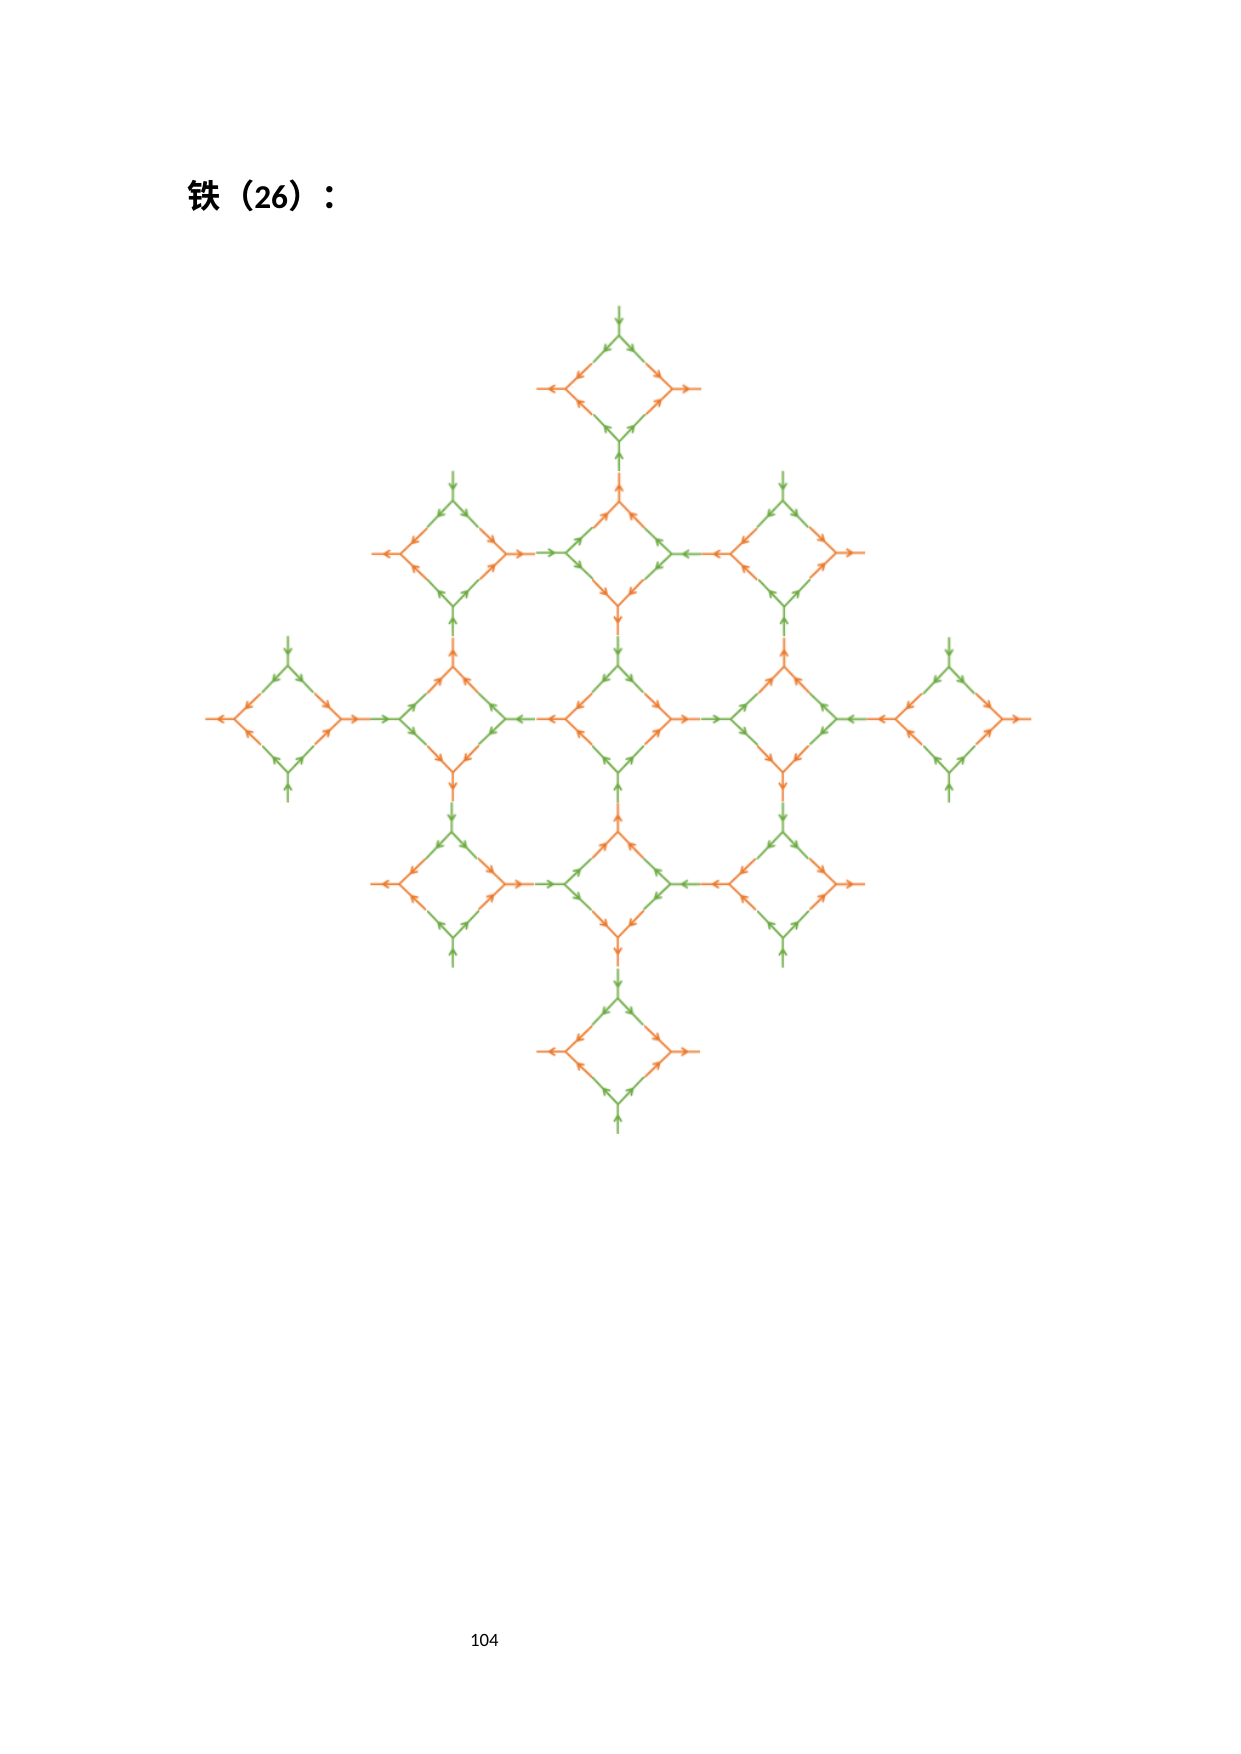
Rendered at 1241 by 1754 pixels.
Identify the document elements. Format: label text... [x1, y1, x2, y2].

subtitle 铁（26）： [187, 162, 1053, 227]
picture [187, 288, 1052, 1151]
